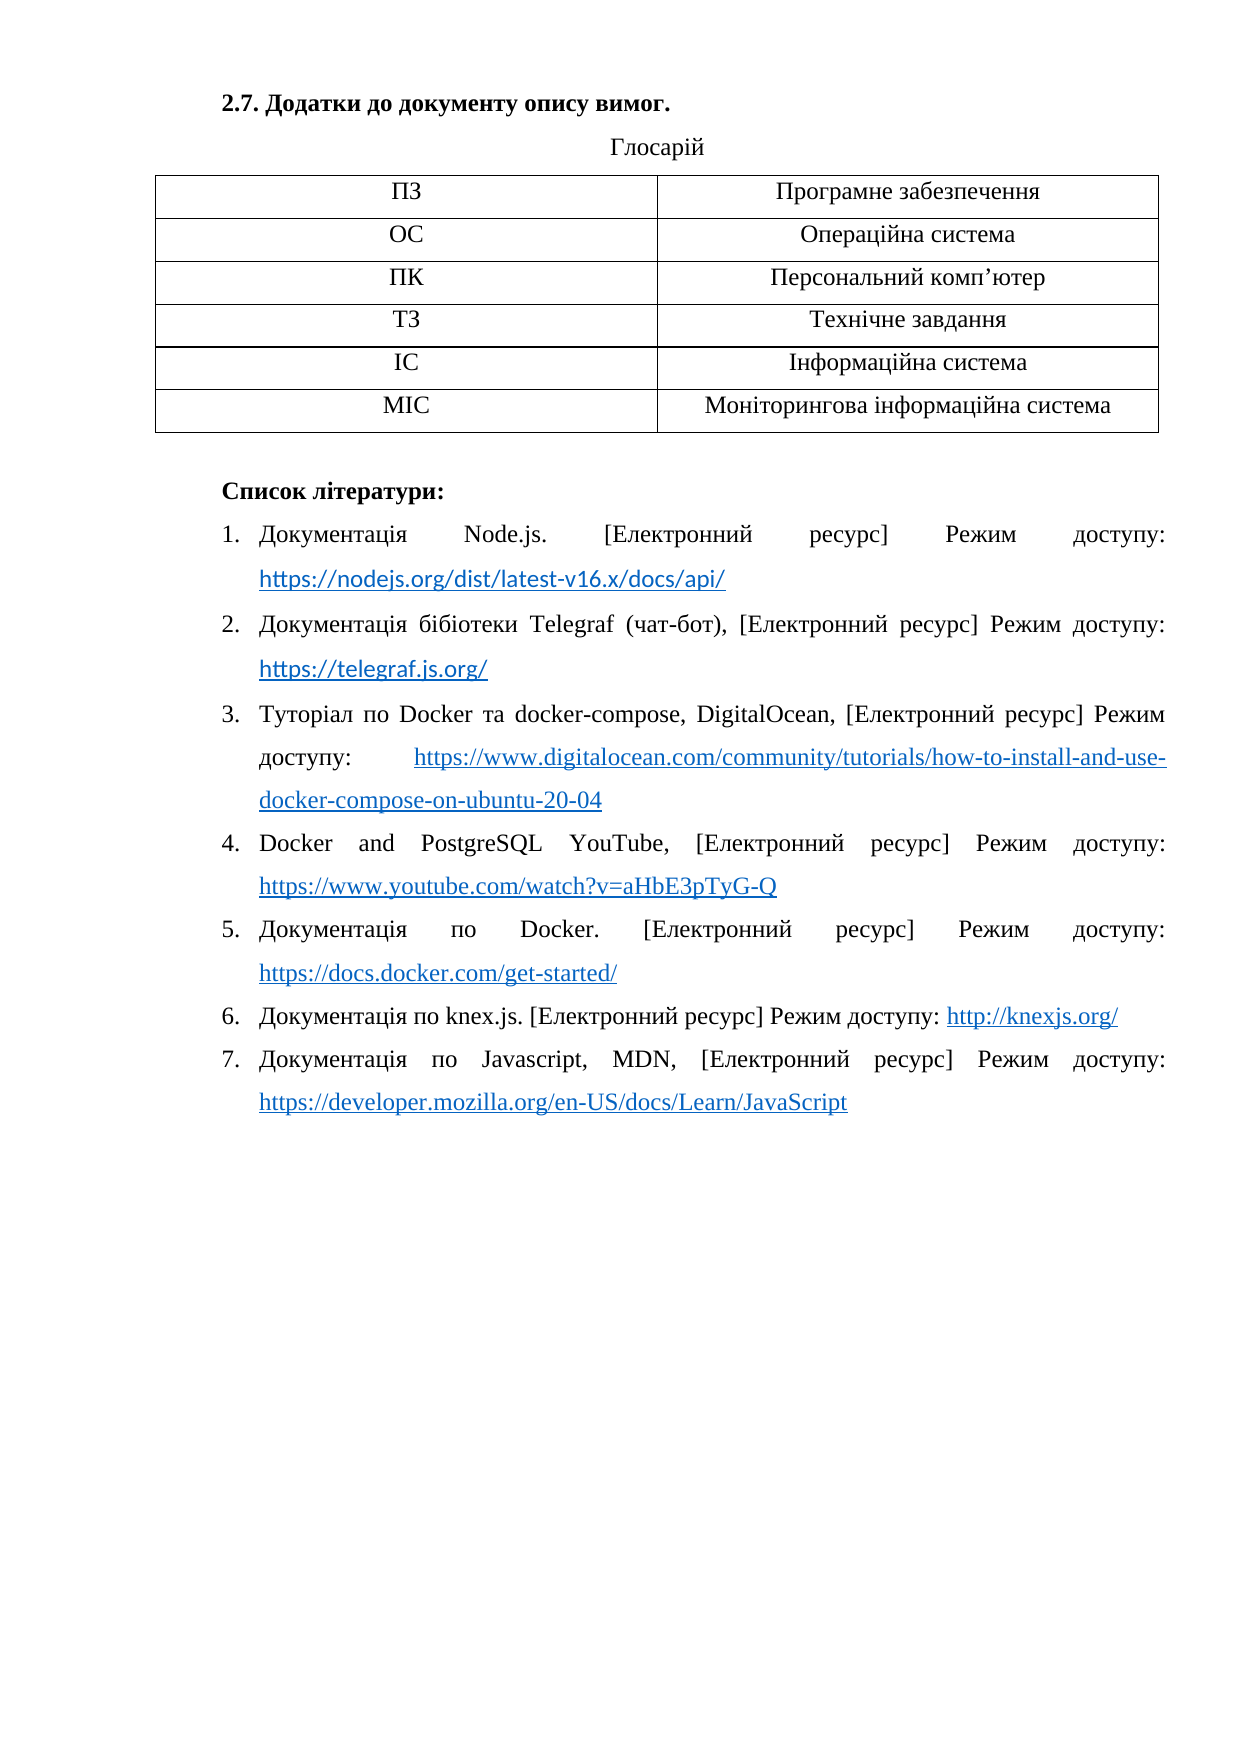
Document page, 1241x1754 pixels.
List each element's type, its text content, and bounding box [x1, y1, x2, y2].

list Документація по Docker. [Електронний ресурс] Режим доступу: https://docs.docker.com/get-started/ [221, 914, 1166, 986]
table_cell МІС [156, 390, 657, 432]
text Глосарій [88, 132, 1166, 160]
list Документація бібіотеки Telegraf (чат-бот), [Електронний ресурс] Режим доступу: https://telegraf.js.org/ [221, 609, 1166, 684]
list Документація по Javascript, MDN, [Електронний ресурс] Режим доступу: https://developer.mozilla.org/en-US/docs/Learn/JavaScript [221, 1044, 1166, 1116]
list Docker and PostgreSQL YouTube, [Електронний ресурс] Режим доступу: https://www.youtube.com/watch?v=aHbE3pTyG-Q [221, 828, 1166, 900]
table_cell Технічне завдання [658, 305, 1158, 346]
table_cell Персональний комп’ютер [658, 262, 1158, 303]
list Документація по knex.js. [Електронний ресурс] Режим доступу: http://knexjs.org/ [221, 1001, 1166, 1029]
table_cell ПК [156, 262, 657, 303]
list Туторіал по Docker та docker-compose, DigitalOcean, [Електронний ресурс] Режим доступу: https://www.digitalocean.com/community/tutorials/how-to-install-and-use-docker-compose-on-ubuntu-20-04 [221, 699, 1166, 814]
table_cell ОС [156, 219, 657, 261]
table_cell ТЗ [156, 305, 657, 346]
list Документація Node.js. [Електронний ресурс] Режим доступу: https://nodejs.org/dist/latest-v16.x/docs/api/ [221, 519, 1166, 594]
table_header ПЗ [156, 176, 657, 218]
table_cell Моніторингова інформаційна система [658, 390, 1158, 432]
text 2.7. Додатки до документу опису вимог. [148, 88, 1166, 117]
table_header Програмне забезпечення [658, 176, 1158, 218]
table_cell Операційна система [658, 219, 1158, 261]
table_cell ІС [156, 348, 657, 389]
table_cell Інформаційна система [658, 348, 1158, 389]
text Список літератури: [148, 476, 1166, 505]
